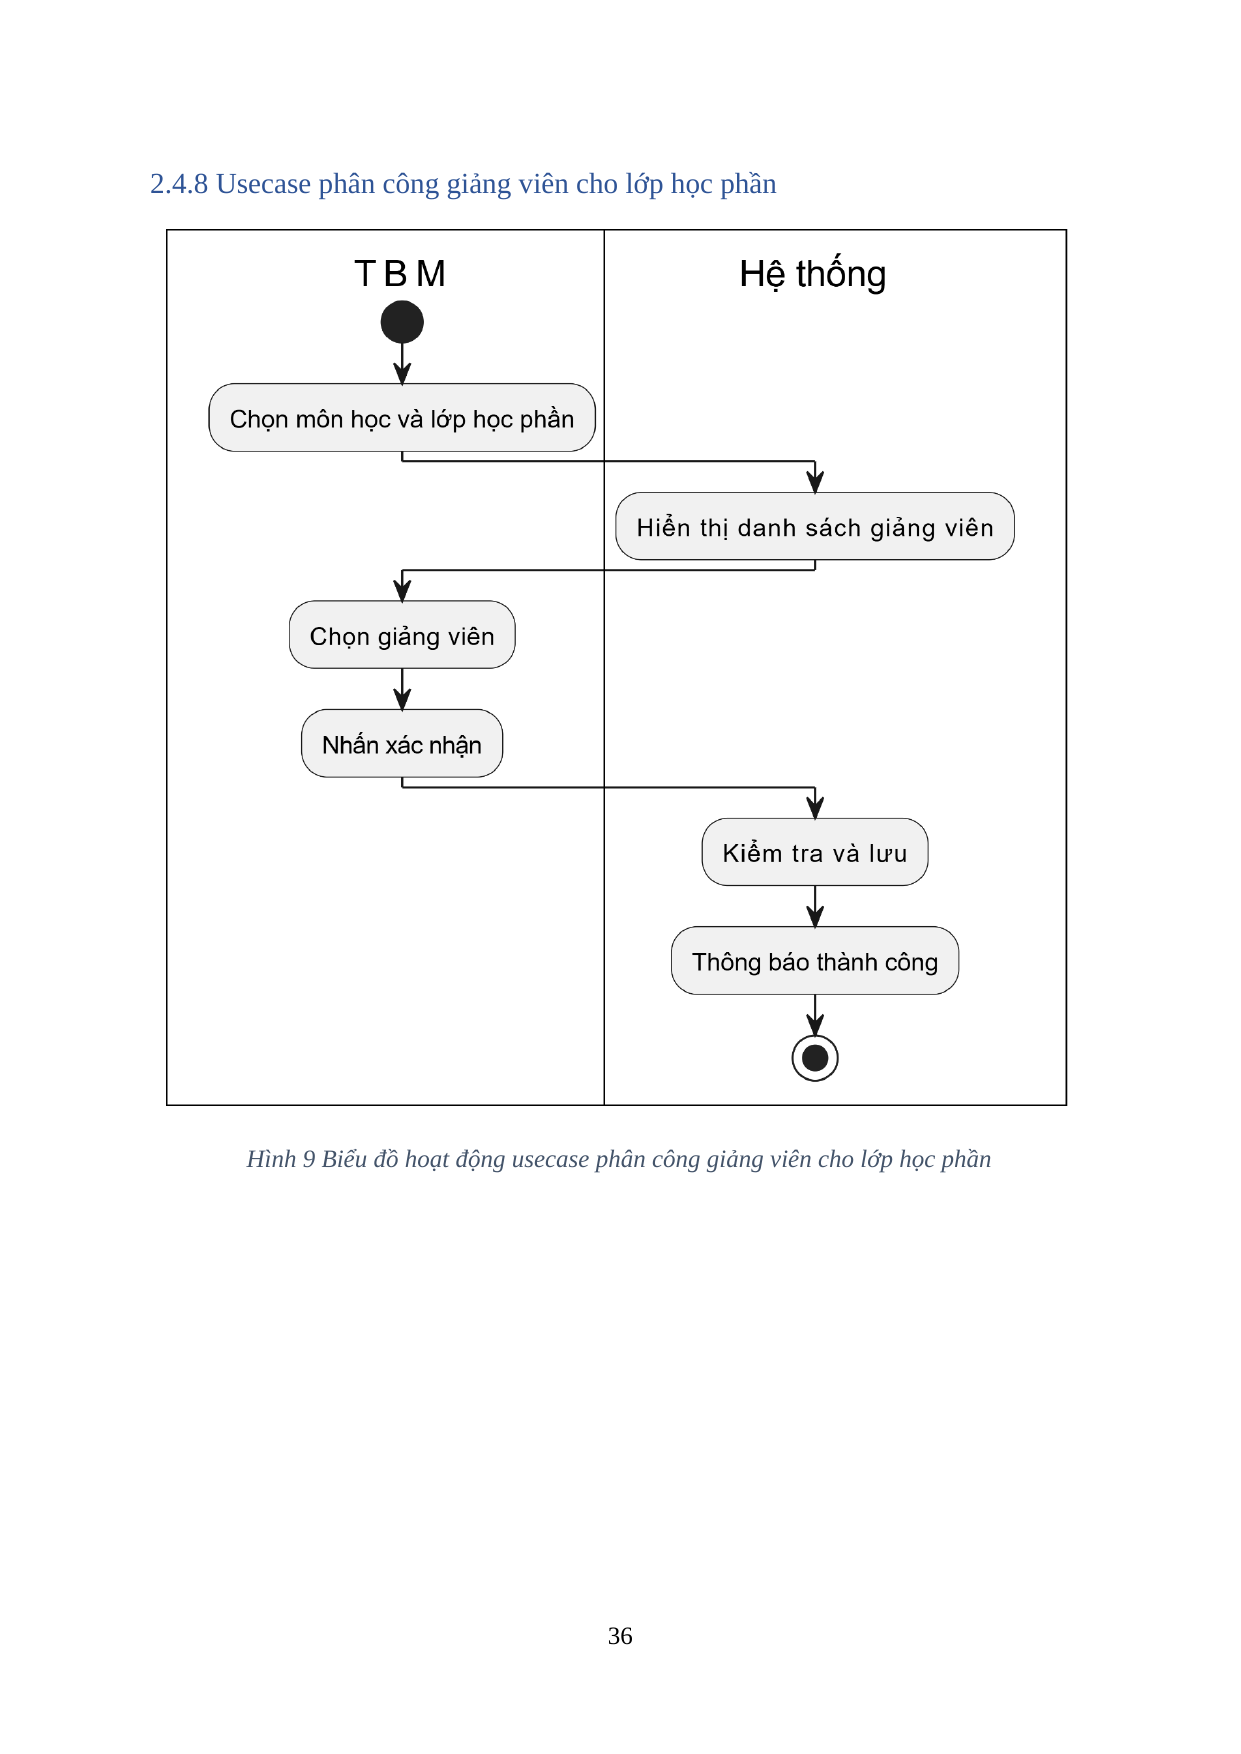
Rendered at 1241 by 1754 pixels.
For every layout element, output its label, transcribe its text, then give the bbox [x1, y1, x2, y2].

text Hình 9 Biểu đồ hoạt động usecase phân công giảng viên cho lớp học phần [150, 1144, 1090, 1173]
subtitle 2.4.8 Usecase phân công giảng viên cho lớp học phần [150, 167, 1090, 200]
picture [150, 213, 1083, 1123]
